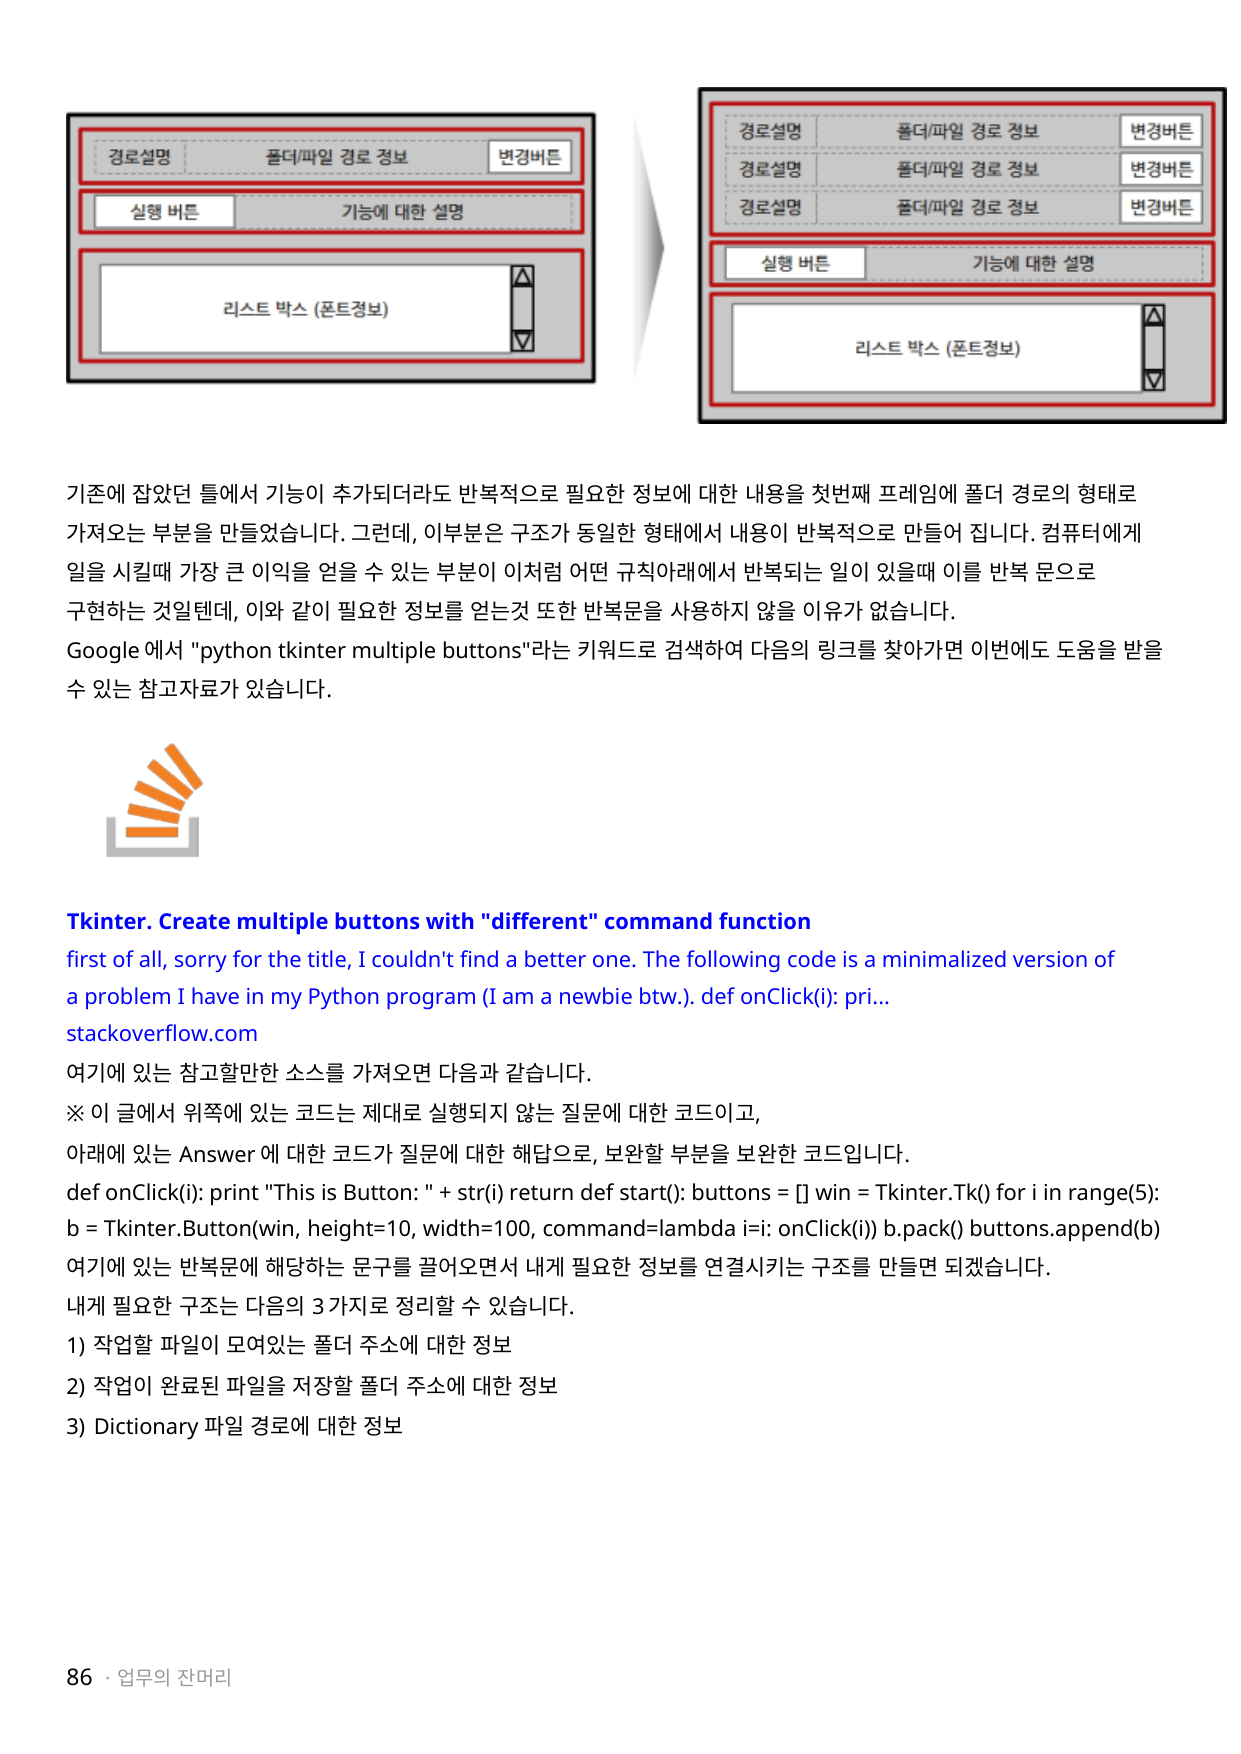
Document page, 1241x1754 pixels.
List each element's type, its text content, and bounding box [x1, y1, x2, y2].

text 아래에 있는 Answer에 대한 코드가 질문에 대한 해답으로, 보완할 부분을 보완한 코드입니다. [66, 1137, 1240, 1168]
picture [105, 743, 204, 859]
text def onClick(i): print "This is Button: " + str(i) return def start(): buttons = [] win = Tkinter.Tk() for i in range(5): b = Tkinter.Button(win, height=10, width=100, command=lambda i=i: onClick(i)) b.pack() buttons.append(b) [66, 1177, 1172, 1243]
text 여기에 있는 반복문에 해당하는 문구를 끌어오면서 내게 필요한 정보를 연결시키는 구조를 만들면 되겠습니다. 내게 필요한 구조는 다음의 3가지로 정리할 수 있습니다. [66, 1250, 1073, 1321]
list Dictionary 파일 경로에 대한 정보 [66, 1409, 1240, 1441]
picture [66, 87, 1227, 424]
list 작업이 완료된 파일을 저장할 폴더 주소에 대한 정보 [66, 1369, 1240, 1401]
list 작업할 파일이 모여있는 폴더 주소에 대한 정보 [66, 1328, 1240, 1360]
text 여기에 있는 참고할만한 소스를 가져오면 다음과 같습니다. [66, 1056, 1240, 1088]
text Google에서 "python tkinter multiple buttons"라는 키워드로 검색하여 다음의 링크를 찾아가면 이번에도 도움을 받을 수 있는 참고자료가 있습니다. [66, 633, 1169, 704]
text 기존에 잡았던 틀에서 기능이 추가되더라도 반복적으로 필요한 정보에 대한 내용을 첫번째 프레임에 폴더 경로의 형태로 가져오는 부분을 만들었습니다. 그런데, 이부분은 구조가 동일한 형태에서 내용이 반복적으로 만들어 집니다. 컴퓨터에게 일을 시킬때 가장 큰 이익을 얻을 수 있는 부분이 이처럼 어떤 규칙아래에서 반복되는 일이 있을때 이를 반복 문으로 구현하는 것일텐데, 이와 같이 필요한 정보를 얻는것 또한 반복문을 사용하지 않을 이유가 없습니다. [66, 477, 1161, 626]
text stackoverflow.com [66, 1018, 1240, 1047]
subtitle Tkinter. Create multiple buttons with "different" command function [67, 906, 1240, 936]
text ※ 이 글에서 위쪽에 있는 코드는 제대로 실행되지 않는 질문에 대한 코드이고, [66, 1096, 1240, 1128]
text first of all, sorry for the title, I couldn't find a better one. The following code is a minimalized version of a problem I have in my Python program (I am a newbie btw.). def onClick(i): pri... [66, 944, 1122, 1011]
